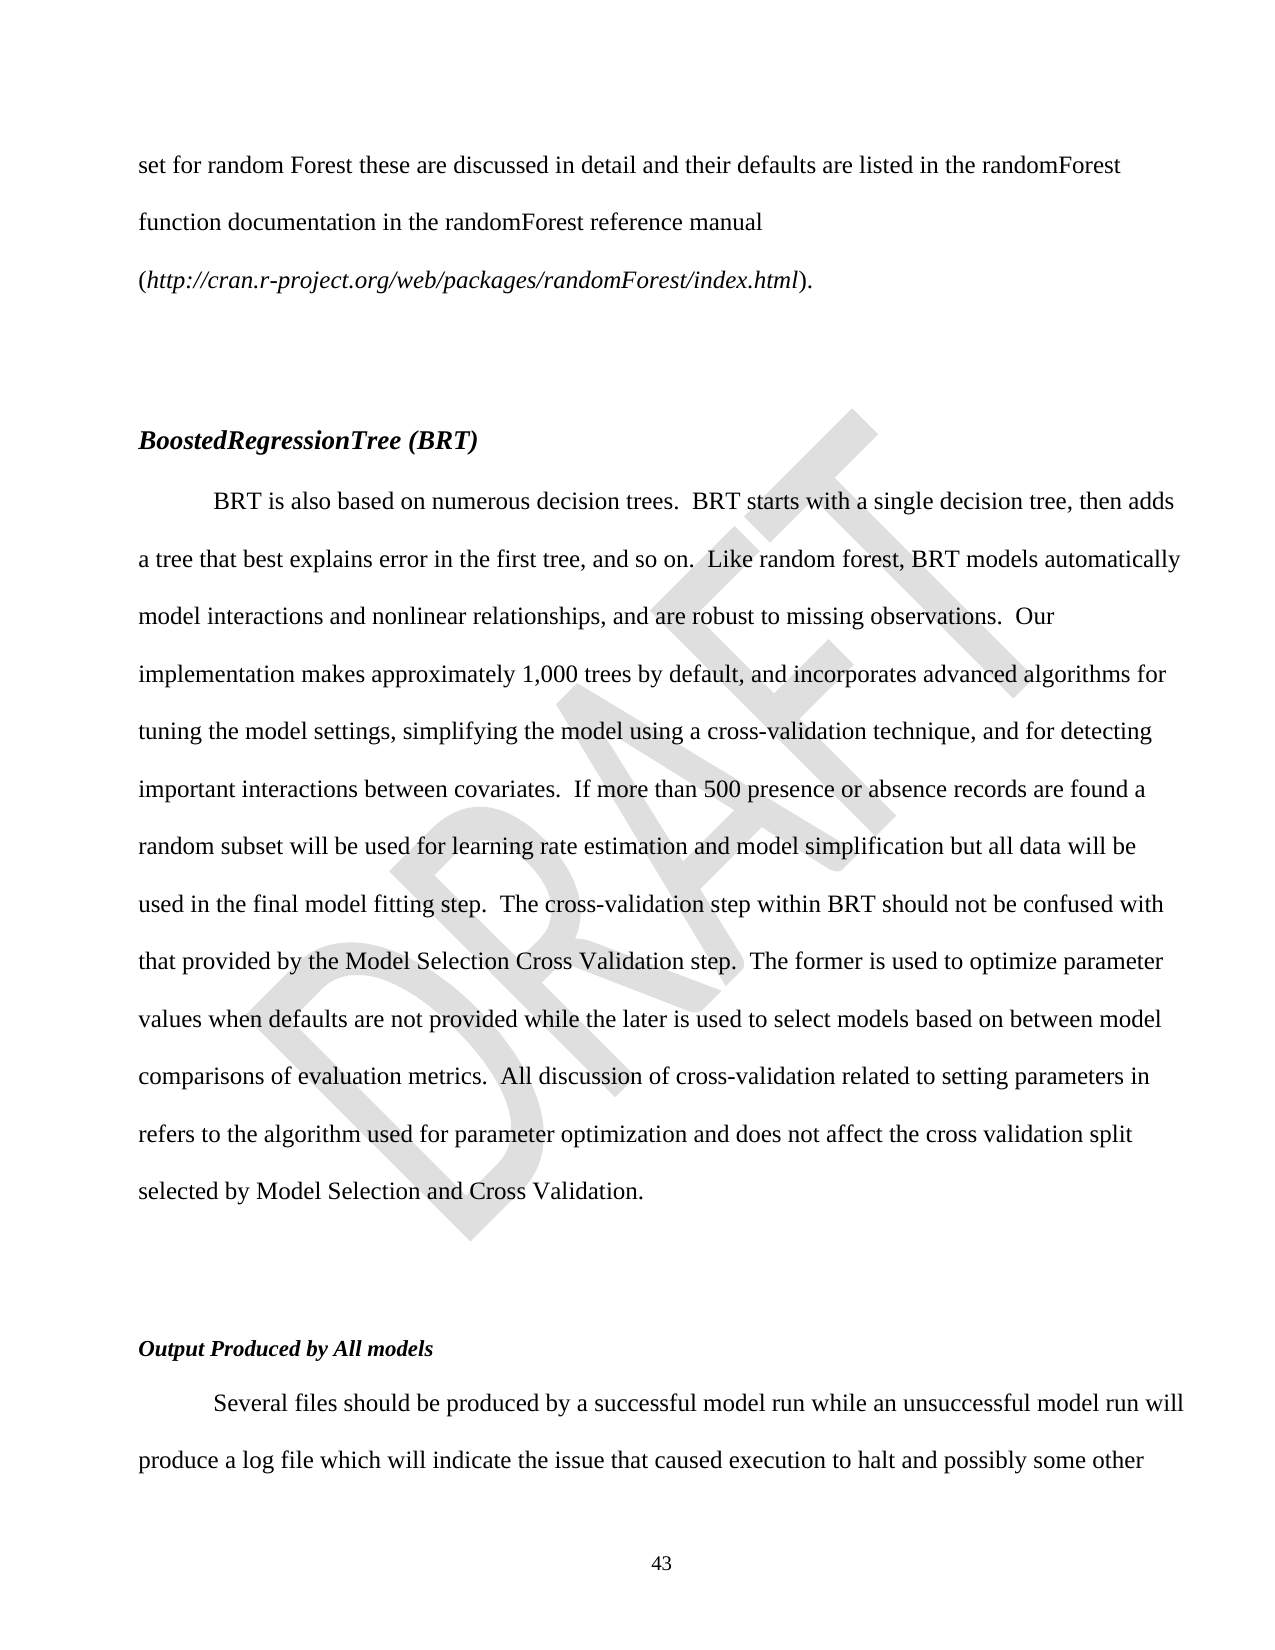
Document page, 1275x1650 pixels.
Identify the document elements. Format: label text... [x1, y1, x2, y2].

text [138, 1388, 1185, 1474]
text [138, 150, 1185, 294]
subtitle BoostedRegressionTree (BRT) [138, 424, 1185, 455]
text BRT is also based on numerous decision trees. BRT starts with a single decision tree, then adds a tree that best explains error in the first tree, and so on. Like random forest, BRT models automatically model interactions and nonlinear relationships, and are robust to missing observations. Our implementation makes approximately 1,000 trees by default, and incorporates advanced algorithms for tuning the model settings, simplifying the model using a cross-validation technique, and for detecting important interactions between covariates. If more than 500 presence or absence records are found a random subset will be used for learning rate estimation and model simplification but all data will be used in the final model fitting step. The cross-validation step within BRT should not be confused with that provided by the Model Selection Cross Validation step. The former is used to optimize parameter values when defaults are not provided while the later is used to select models based on between model comparisons of evaluation metrics. All discussion of cross-validation related to setting parameters in refers to the algorithm used for parameter optimization and does not affect the cross validation split selected by Model Selection and Cross Validation. [138, 486, 1185, 1205]
subtitle Output Produced by All models [138, 1335, 1185, 1362]
